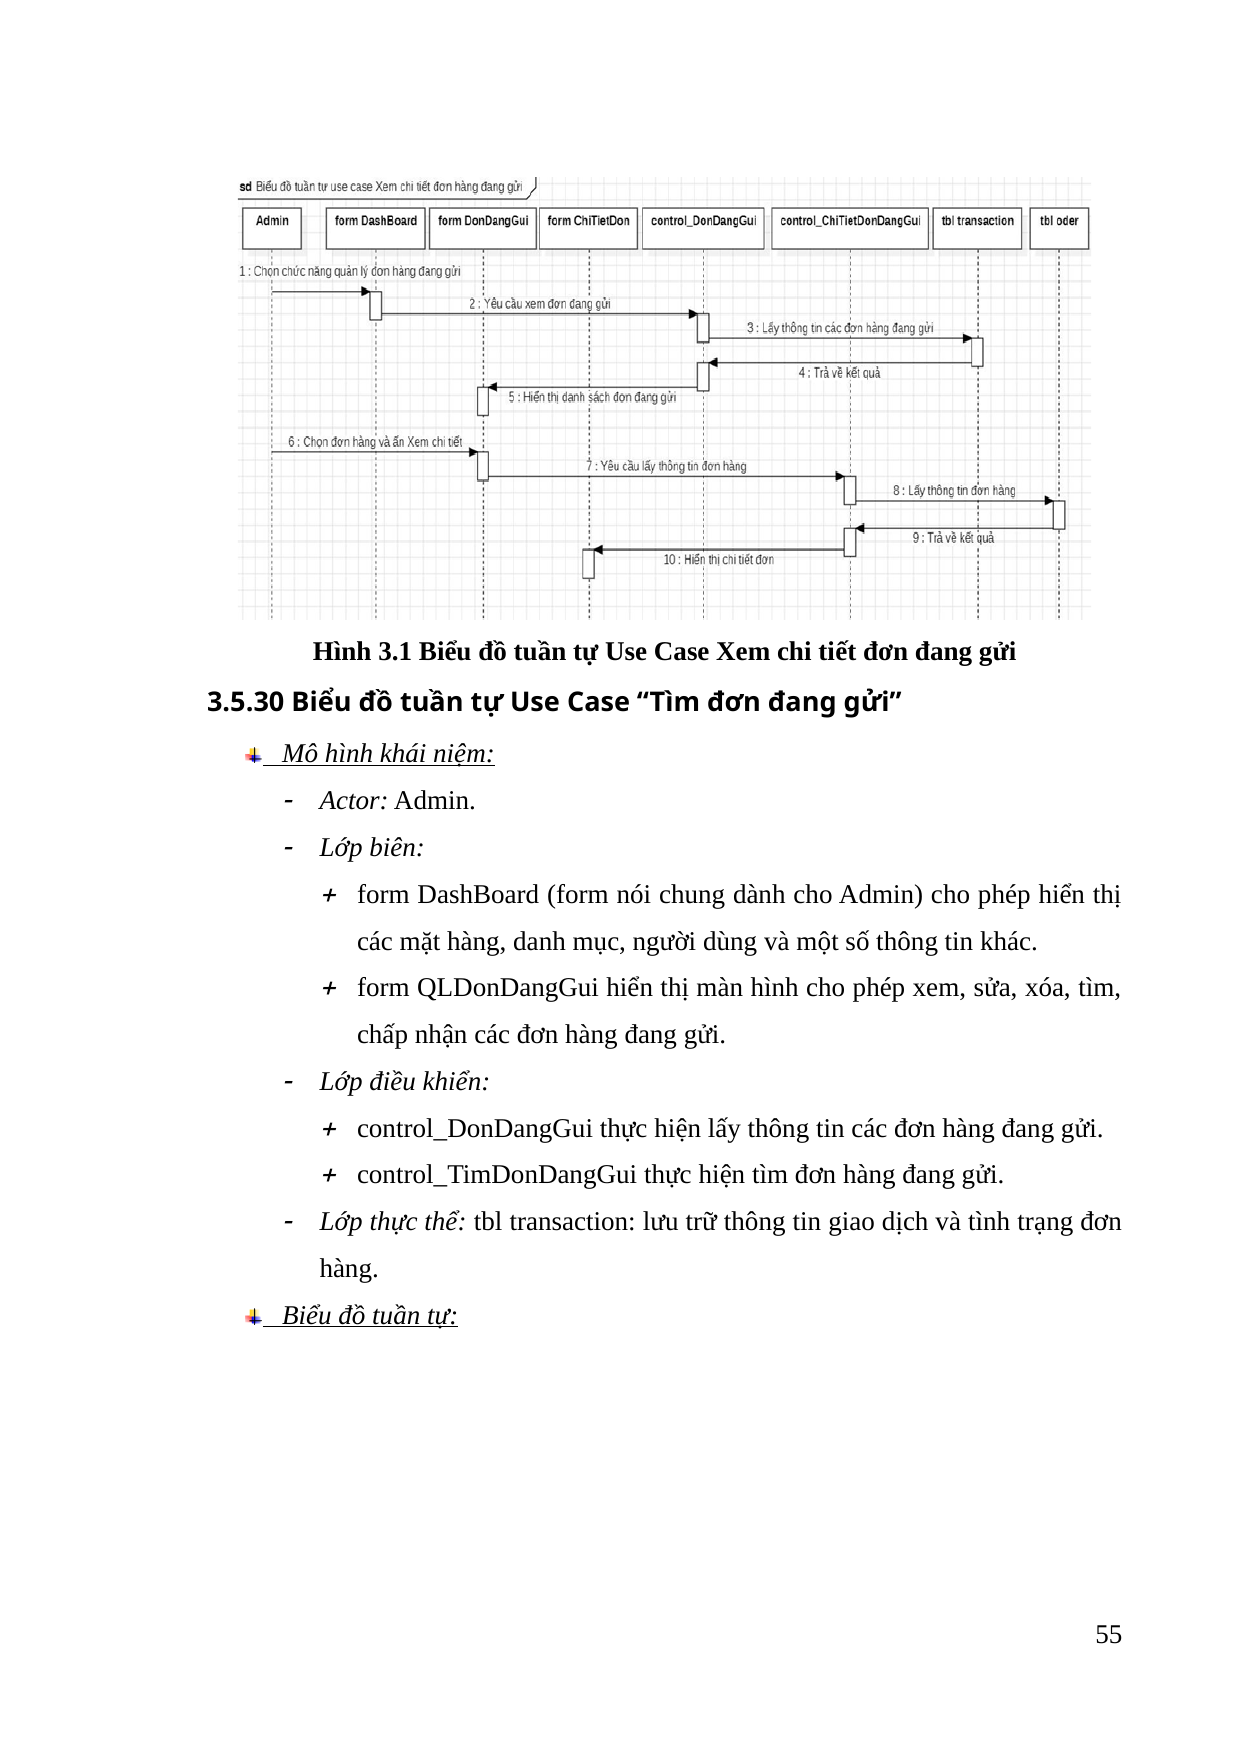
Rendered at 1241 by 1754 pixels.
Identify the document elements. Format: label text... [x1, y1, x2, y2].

list form DashBoard (form nói chung dành cho Admin) cho phép hiển thị các mặt hàng, danh mục, người dùng và một số thông tin khác. [319, 878, 1122, 956]
list Lớp điều khiển: [282, 1065, 1122, 1096]
list Biểu đồ tuần tự: [244, 1299, 1122, 1330]
list control_DonDangGui thực hiện lấy thông tin các đơn hàng đang gửi. [319, 1112, 1122, 1143]
list Lớp biên: [282, 831, 1122, 862]
picture [237, 177, 1092, 620]
subtitle Biểu đồ tuần tự Use Case “Tìm đơn đang gửi” [207, 682, 1122, 719]
text Biểu đồ tuần tự Use Case Xem chi tiết đơn đang gửi [207, 636, 1122, 667]
picture [245, 1307, 262, 1325]
list control_TimDonDangGui thực hiện tìm đơn hàng đang gửi. [319, 1158, 1122, 1190]
picture [245, 746, 262, 763]
list form QLDonDangGui hiển thị màn hình cho phép xem, sửa, xóa, tìm, chấp nhận các đơn hàng đang gửi. [319, 971, 1122, 1049]
list Lớp thực thể: tbl transaction: lưu trữ thông tin giao dịch và tình trạng đơn hàng. [282, 1205, 1122, 1283]
list Mô hình khái niệm: [244, 737, 1122, 769]
list Actor: Admin. [282, 784, 1122, 815]
